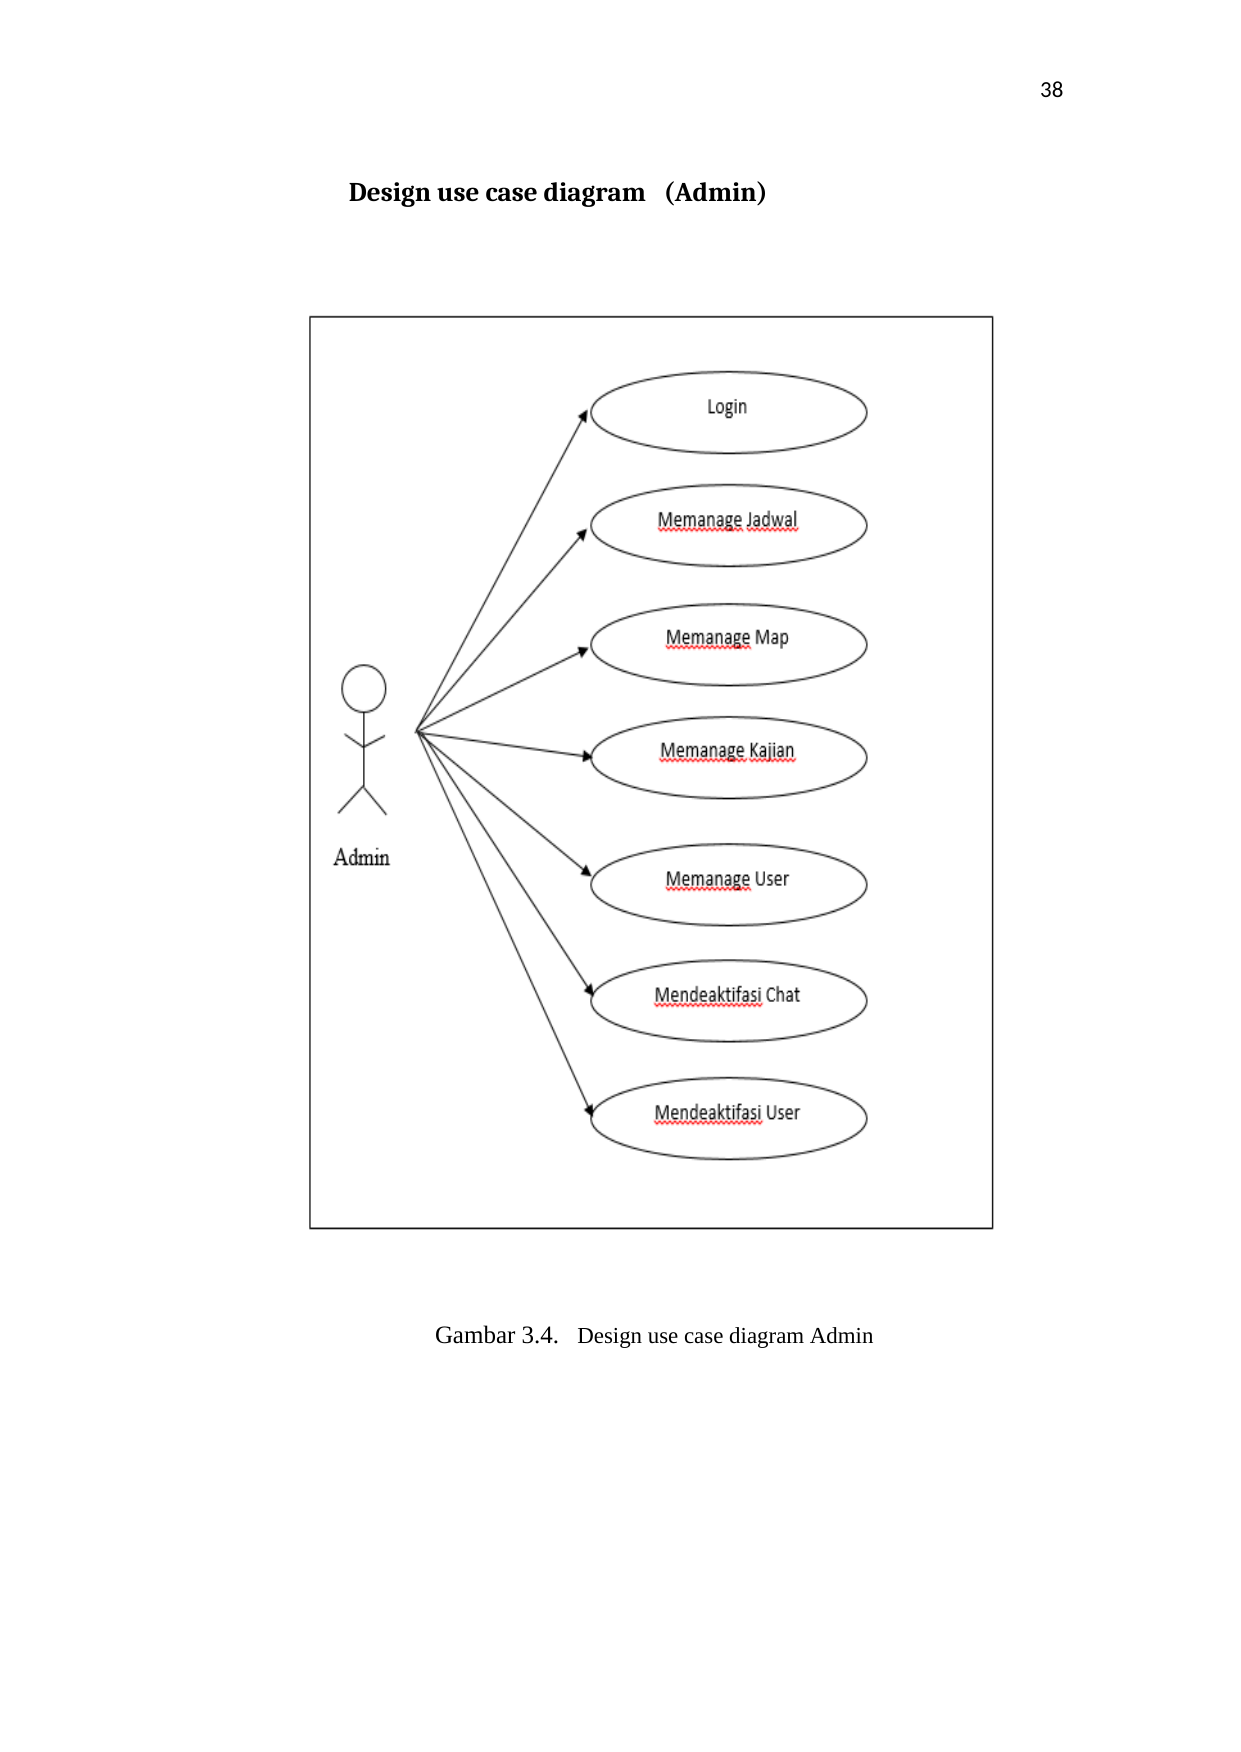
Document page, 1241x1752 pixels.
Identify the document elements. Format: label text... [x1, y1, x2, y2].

picture [244, 274, 1055, 1333]
subtitle Design use case diagram (Admin) [349, 177, 1063, 208]
